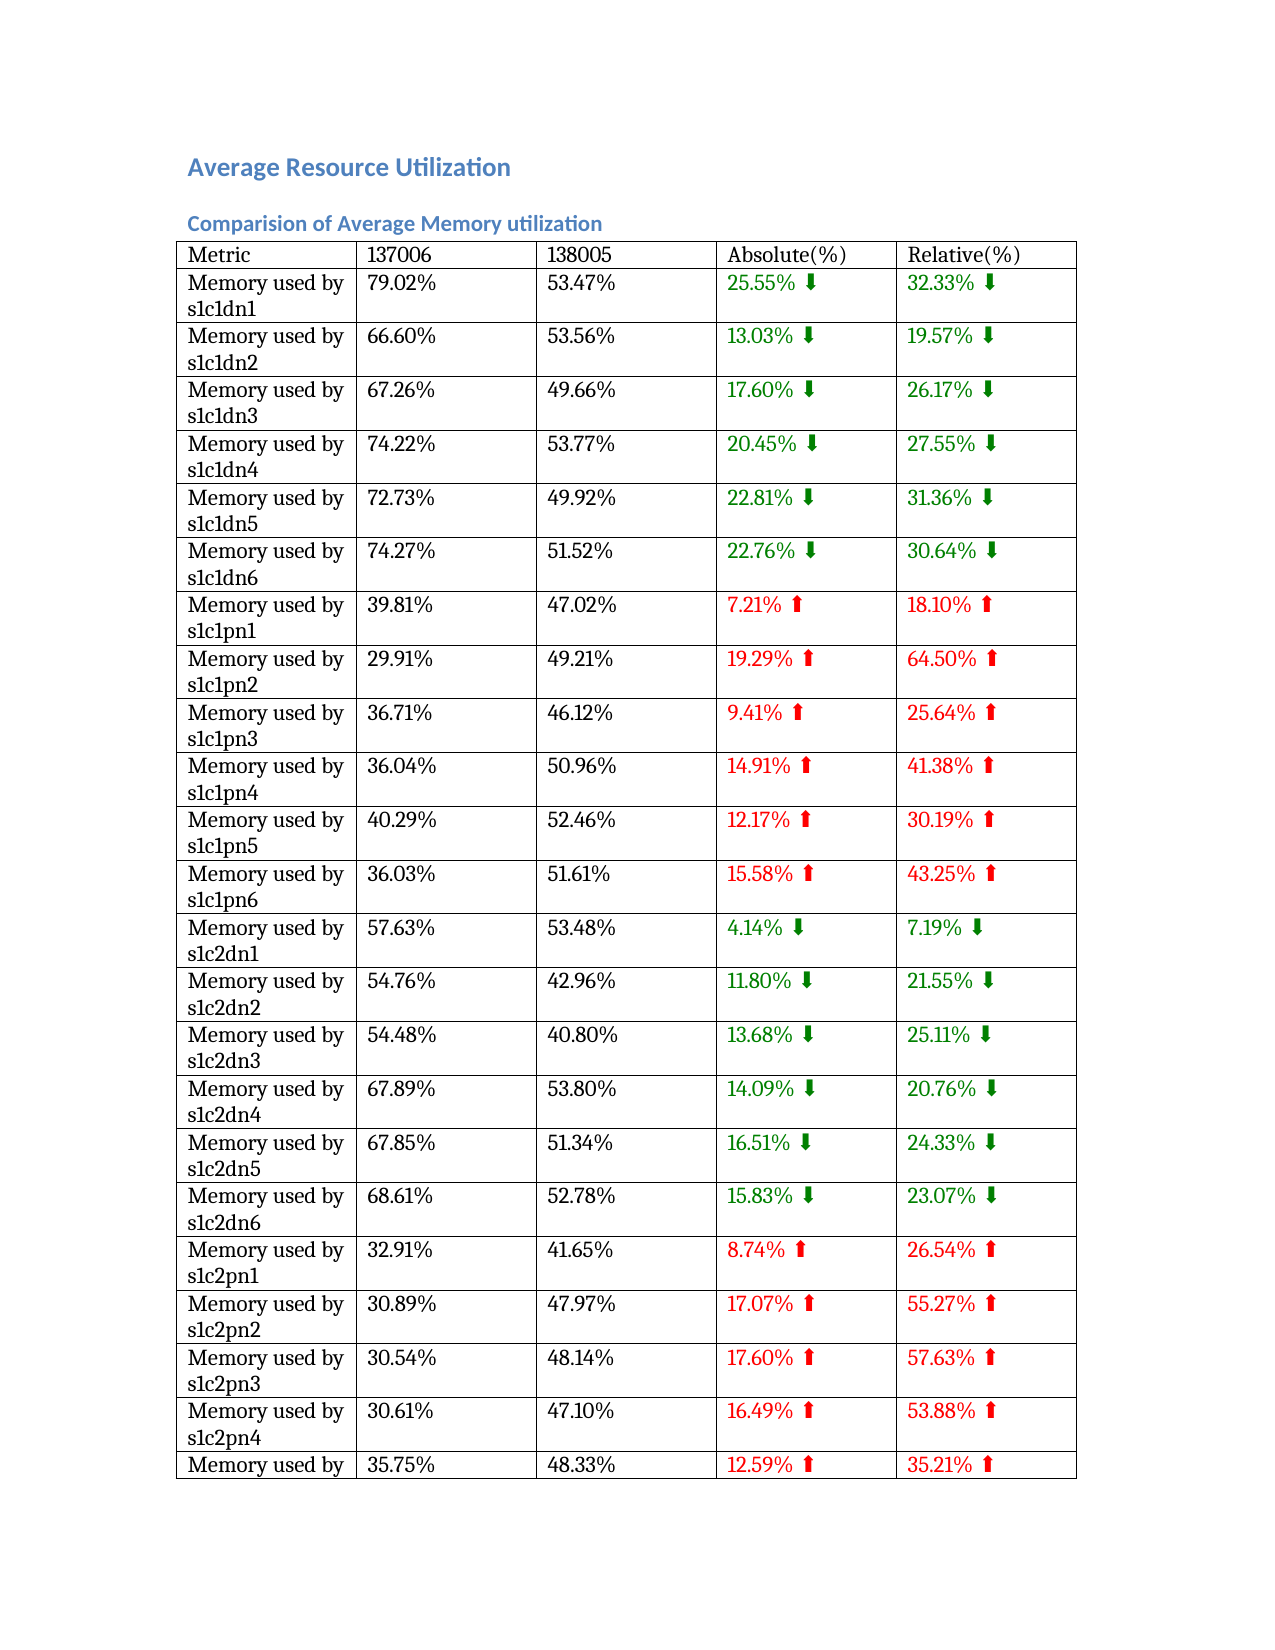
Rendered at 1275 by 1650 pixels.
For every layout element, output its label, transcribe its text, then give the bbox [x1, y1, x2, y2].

table_cell 26.17% ⬇️ [897, 377, 1076, 429]
table_cell 51.34% [537, 1129, 716, 1182]
table_cell 67.85% [357, 1129, 536, 1182]
table_cell 17.60% ⬆️ [717, 1344, 896, 1397]
table_cell 13.68% ⬇️ [717, 1022, 896, 1074]
table_cell 53.88% ⬆️ [897, 1398, 1076, 1451]
table_cell 51.52% [537, 538, 716, 591]
table_cell 41.65% [537, 1237, 716, 1289]
table_cell Memory used by s1c1pn2 [177, 646, 356, 698]
table_header Relative(%) [897, 242, 1076, 268]
table_cell 52.78% [537, 1183, 716, 1236]
table_cell 30.89% [357, 1291, 536, 1343]
table_cell 49.21% [537, 646, 716, 698]
table_cell 20.76% ⬇️ [897, 1076, 1076, 1128]
table_cell 39.81% [357, 592, 536, 644]
table_cell 7.21% ⬆️ [717, 592, 896, 644]
table_cell Memory used by s1c1dn6 [177, 538, 356, 591]
table_cell Memory used by s1c1pn4 [177, 753, 356, 806]
table_cell 43.25% ⬆️ [897, 861, 1076, 913]
table_cell Memory used by s1c2pn3 [177, 1344, 356, 1397]
table_cell 30.61% [357, 1398, 536, 1451]
table_cell Memory used by s1c2dn3 [177, 1022, 356, 1074]
table_cell 4.14% ⬇️ [717, 914, 896, 967]
table_cell 49.92% [537, 484, 716, 537]
table_cell 11.80% ⬇️ [717, 968, 896, 1021]
table_cell 67.26% [357, 377, 536, 429]
table_cell 79.02% [357, 269, 536, 322]
table_cell Memory used by s1c2dn6 [177, 1183, 356, 1236]
table_cell 20.45% ⬇️ [717, 431, 896, 483]
table_cell 14.91% ⬆️ [717, 753, 896, 806]
table_cell 74.27% [357, 538, 536, 591]
subtitle Comparision of Average Memory utilization [187, 209, 1087, 237]
table_cell 29.91% [357, 646, 536, 698]
table_cell 24.33% ⬇️ [897, 1129, 1076, 1182]
table_cell Memory used by s1c2pn1 [177, 1237, 356, 1289]
table_cell 48.33% [537, 1452, 716, 1478]
table_cell 25.55% ⬇️ [717, 269, 896, 322]
table_cell 8.74% ⬆️ [717, 1237, 896, 1289]
table_cell Memory used by s1c1dn1 [177, 269, 356, 322]
table_cell 12.17% ⬆️ [717, 807, 896, 859]
table_cell 47.02% [537, 592, 716, 644]
table_cell Memory used by s1c1pn3 [177, 699, 356, 752]
table_cell 30.64% ⬇️ [897, 538, 1076, 591]
table_cell 53.48% [537, 914, 716, 967]
table_cell 9.41% ⬆️ [717, 699, 896, 752]
table_cell 41.38% ⬆️ [897, 753, 1076, 806]
table_cell Memory used by s1c2pn2 [177, 1291, 356, 1343]
table_cell 52.46% [537, 807, 716, 859]
table_cell Memory used by s1c1dn2 [177, 323, 356, 376]
table_cell Memory used by s1c2dn2 [177, 968, 356, 1021]
table_cell Memory used by s1c1dn4 [177, 431, 356, 483]
table_cell 68.61% [357, 1183, 536, 1236]
table_cell 27.55% ⬇️ [897, 431, 1076, 483]
table_cell Memory used by s1c1pn6 [177, 861, 356, 913]
table_cell 22.76% ⬇️ [717, 538, 896, 591]
table_cell 36.03% [357, 861, 536, 913]
table_cell Memory used by s1c2dn4 [177, 1076, 356, 1128]
table_cell 7.19% ⬇️ [897, 914, 1076, 967]
table_cell 17.60% ⬇️ [717, 377, 896, 429]
table_cell 21.55% ⬇️ [897, 968, 1076, 1021]
table_cell 13.03% ⬇️ [717, 323, 896, 376]
table_cell 23.07% ⬇️ [897, 1183, 1076, 1236]
table_cell Memory used by s1c2pn4 [177, 1398, 356, 1451]
table_cell Memory used by s1c1dn3 [177, 377, 356, 429]
table_cell 16.49% ⬆️ [717, 1398, 896, 1451]
table_cell 50.96% [537, 753, 716, 806]
table_cell 53.77% [537, 431, 716, 483]
table_cell 32.91% [357, 1237, 536, 1289]
table_cell 64.50% ⬆️ [897, 646, 1076, 698]
subtitle Average Resource Utilization [187, 150, 1087, 183]
table_cell 19.29% ⬆️ [717, 646, 896, 698]
table_cell 74.22% [357, 431, 536, 483]
table_cell 42.96% [537, 968, 716, 1021]
table_cell 35.21% ⬆️ [897, 1452, 1076, 1478]
table_cell 46.12% [537, 699, 716, 752]
table_cell 47.97% [537, 1291, 716, 1343]
table_cell 54.48% [357, 1022, 536, 1074]
table_cell 18.10% ⬆️ [897, 592, 1076, 644]
table_cell 55.27% ⬆️ [897, 1291, 1076, 1343]
table_cell 15.83% ⬇️ [717, 1183, 896, 1236]
table_cell 32.33% ⬇️ [897, 269, 1076, 322]
table_cell Memory used by s1c2dn1 [177, 914, 356, 967]
table_cell 53.56% [537, 323, 716, 376]
table_header 138005 [537, 242, 716, 268]
table_cell 53.80% [537, 1076, 716, 1128]
table_header Metric [177, 242, 356, 268]
table_cell 54.76% [357, 968, 536, 1021]
table_cell 40.80% [537, 1022, 716, 1074]
table_cell 17.07% ⬆️ [717, 1291, 896, 1343]
table_cell Memory used by s1c1dn5 [177, 484, 356, 537]
table_cell 16.51% ⬇️ [717, 1129, 896, 1182]
table_cell Memory used by s1c1pn1 [177, 592, 356, 644]
table_cell 53.47% [537, 269, 716, 322]
table_cell 31.36% ⬇️ [897, 484, 1076, 537]
table_cell 26.54% ⬆️ [897, 1237, 1076, 1289]
table_header Absolute(%) [717, 242, 896, 268]
table_cell Memory used by s1c1pn5 [177, 807, 356, 859]
table_cell 57.63% ⬆️ [897, 1344, 1076, 1397]
table_cell 72.73% [357, 484, 536, 537]
table_cell 30.19% ⬆️ [897, 807, 1076, 859]
table_cell 25.11% ⬇️ [897, 1022, 1076, 1074]
table_cell 36.04% [357, 753, 536, 806]
table_cell 67.89% [357, 1076, 536, 1128]
table_cell Memory used by s1c2dn5 [177, 1129, 356, 1182]
table_cell 35.75% [357, 1452, 536, 1478]
table_cell 14.09% ⬇️ [717, 1076, 896, 1128]
table_cell 40.29% [357, 807, 536, 859]
table_cell 51.61% [537, 861, 716, 913]
table_cell 12.59% ⬆️ [717, 1452, 896, 1478]
table_cell 22.81% ⬇️ [717, 484, 896, 537]
table_cell 30.54% [357, 1344, 536, 1397]
table_header 137006 [357, 242, 536, 268]
table_cell 49.66% [537, 377, 716, 429]
table_cell 48.14% [537, 1344, 716, 1397]
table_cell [177, 1452, 356, 1478]
table_cell 19.57% ⬇️ [897, 323, 1076, 376]
table_cell 66.60% [357, 323, 536, 376]
table_cell 57.63% [357, 914, 536, 967]
table_cell 15.58% ⬆️ [717, 861, 896, 913]
table_cell 25.64% ⬆️ [897, 699, 1076, 752]
table_cell 36.71% [357, 699, 536, 752]
table_cell 47.10% [537, 1398, 716, 1451]
